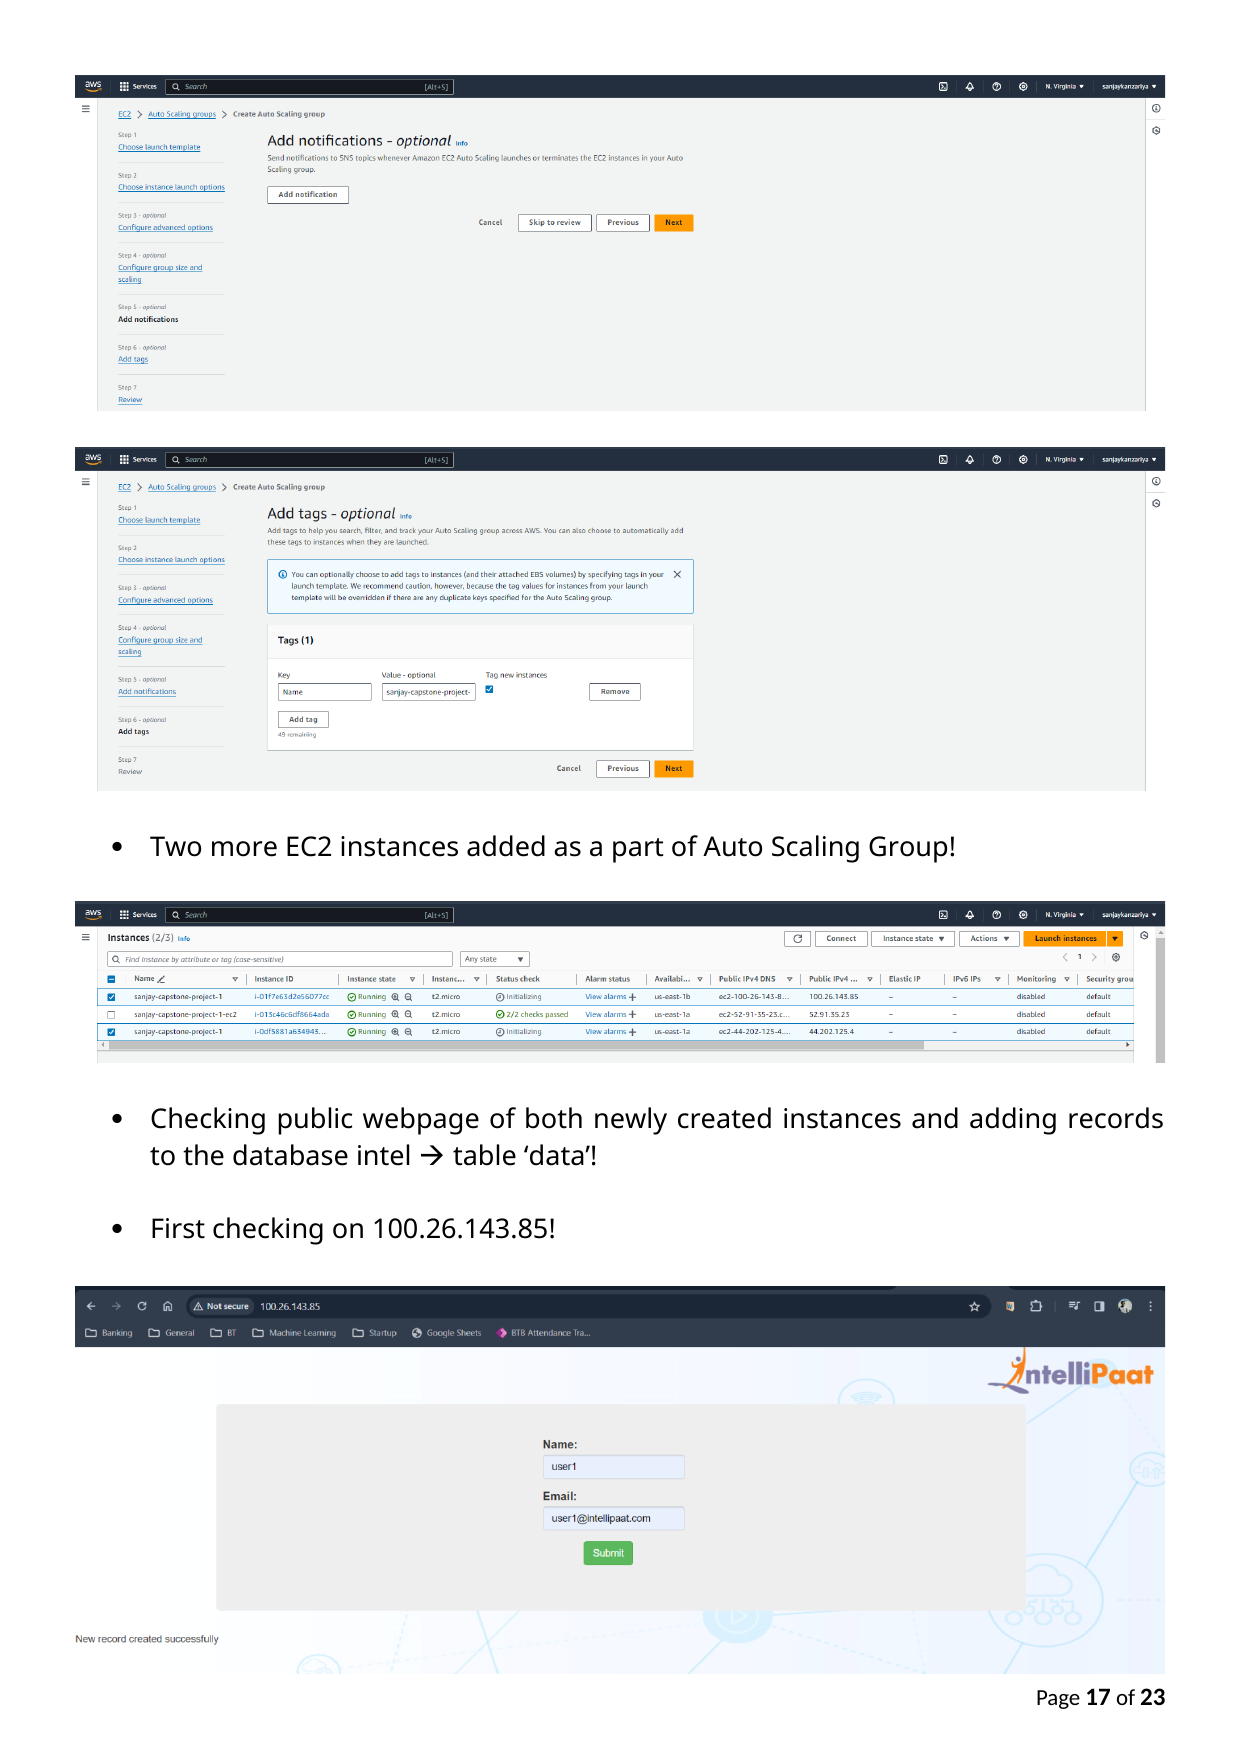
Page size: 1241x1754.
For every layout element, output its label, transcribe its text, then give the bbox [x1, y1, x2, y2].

list First checking on 100.26.143.85! [112, 1210, 1165, 1247]
picture [75, 447, 1166, 791]
picture [75, 901, 1166, 1063]
picture [75, 1286, 1166, 1674]
list Checking public webpage of both newly created instances and adding records to the database intel table ‘data’! [112, 1099, 1165, 1173]
picture [75, 75, 1166, 411]
list Two more EC2 instances added as a part of Auto Scaling Group! [112, 828, 1165, 865]
